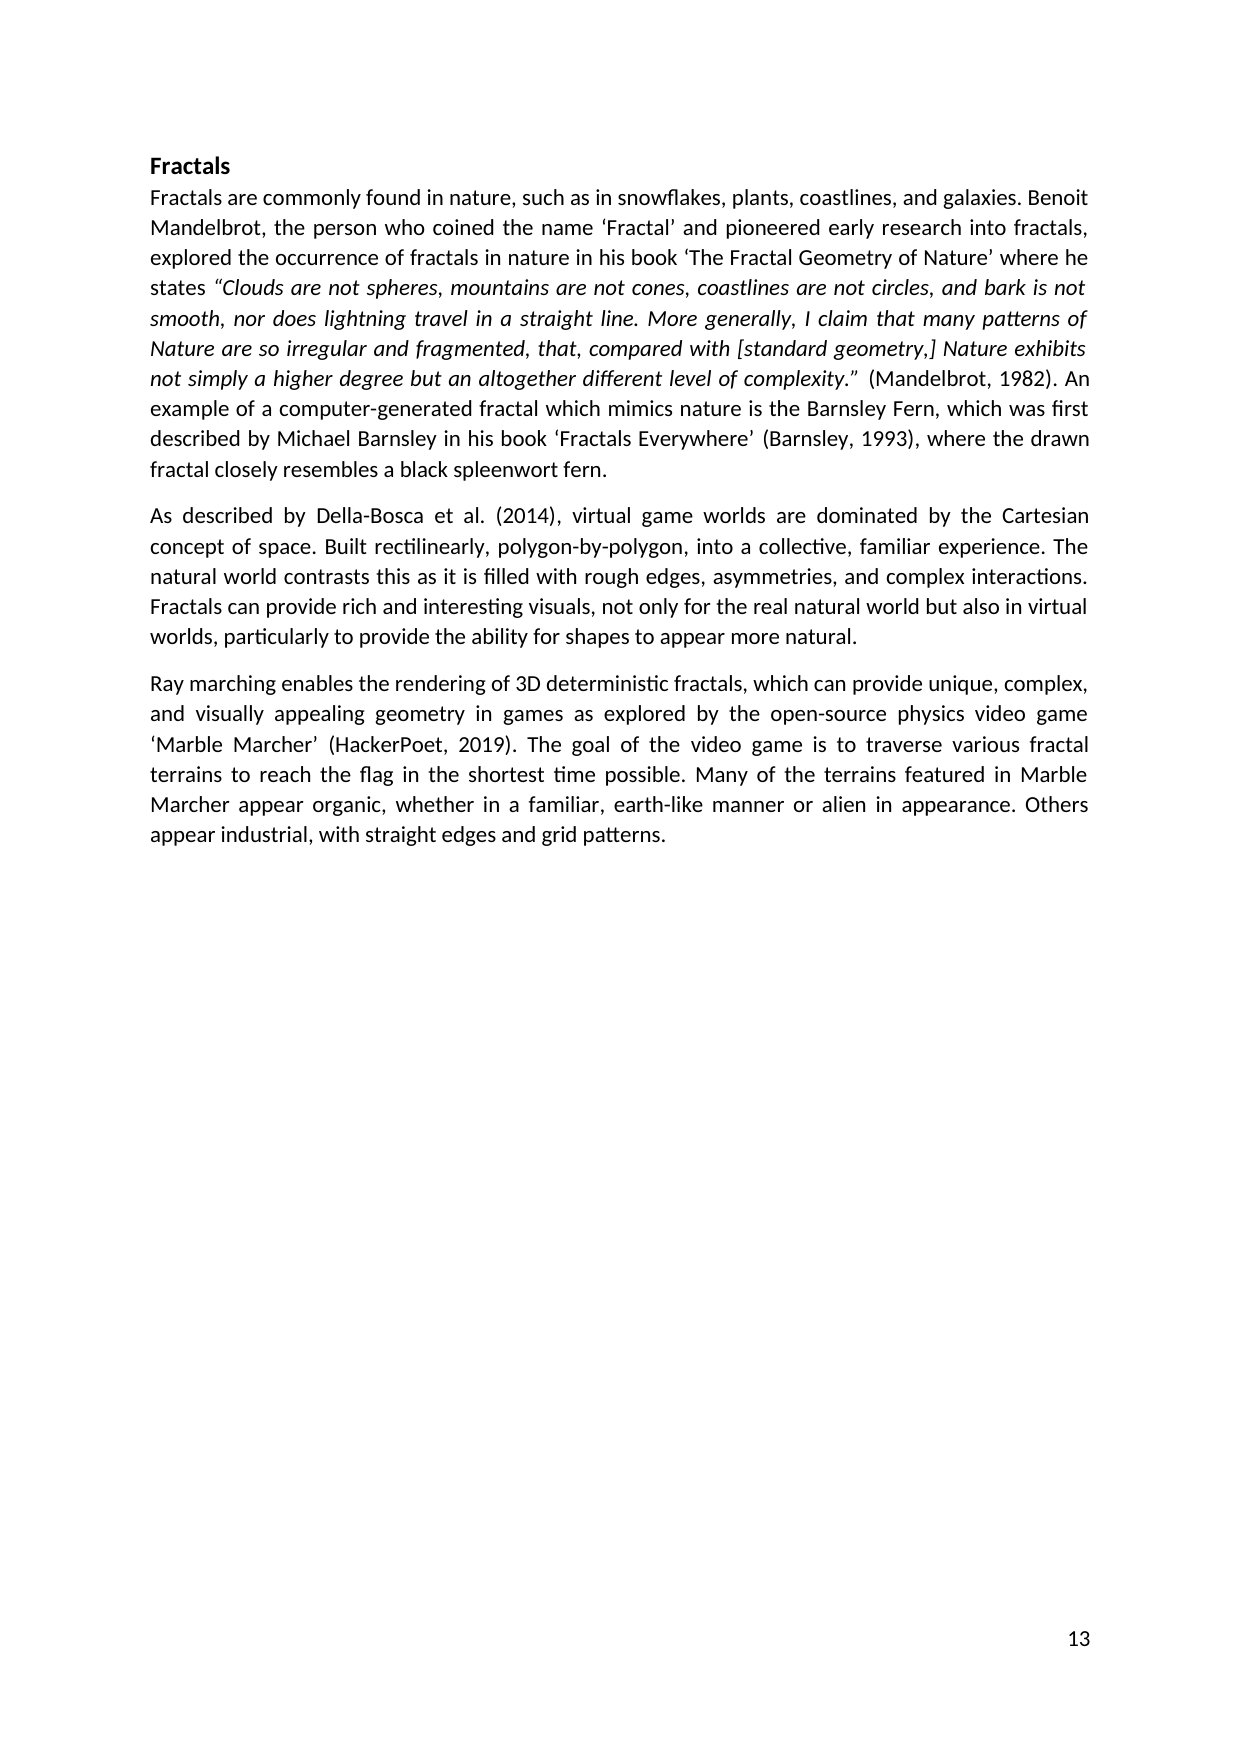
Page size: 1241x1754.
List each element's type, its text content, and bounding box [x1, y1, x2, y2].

text As described by , virtual game worlds are dominated by the Cartesian concept of space. Built rectilinearly, polygon-by-polygon, into a collective, familiar experience. The natural world contrasts this as it is filled with rough edges, asymmetries, and complex interactions. Fractals can provide rich and interesting visuals, not only for the real natural world but also in virtual worlds, particularly to provide the ability for shapes to appear more natural. [150, 502, 1090, 651]
text Ray marching enables the rendering of 3D deterministic fractals, which can provide unique, complex, and visually appealing geometry in games as explored by the open-source physics video game ‘Marble Marcher’ . The goal of the video game is to traverse various fractal terrains to reach the flag in the shortest time possible. Many of the terrains featured in Marble Marcher appear organic, whether in a familiar, earth-like manner or alien in appearance. Others appear industrial, with straight edges and grid patterns. [150, 669, 1090, 848]
text Fractals are commonly found in nature, such as in snowflakes, plants, coastlines, and galaxies. Benoit Mandelbrot, the person who coined the name ‘Fractal’ and pioneered early research into fractals, explored the occurrence of fractals in nature in his book ‘The Fractal Geometry of Nature’ where he states “Clouds are not spheres, mountains are not cones, coastlines are not circles, and bark is not smooth, nor does lightning travel in a straight line. More generally, I claim that many patterns of Nature are so irregular and fragmented, that, compared with [standard geometry,] Nature exhibits not simply a higher degree but an altogether different level of complexity.” . An example of a computer-generated fractal which mimics nature is the Barnsley Fern, which was first described by Michael Barnsley in his book ‘Fractals Everywhere’ , where the drawn fractal closely resembles a black spleenwort fern. [150, 183, 1090, 483]
subtitle Fractals [150, 150, 1090, 181]
